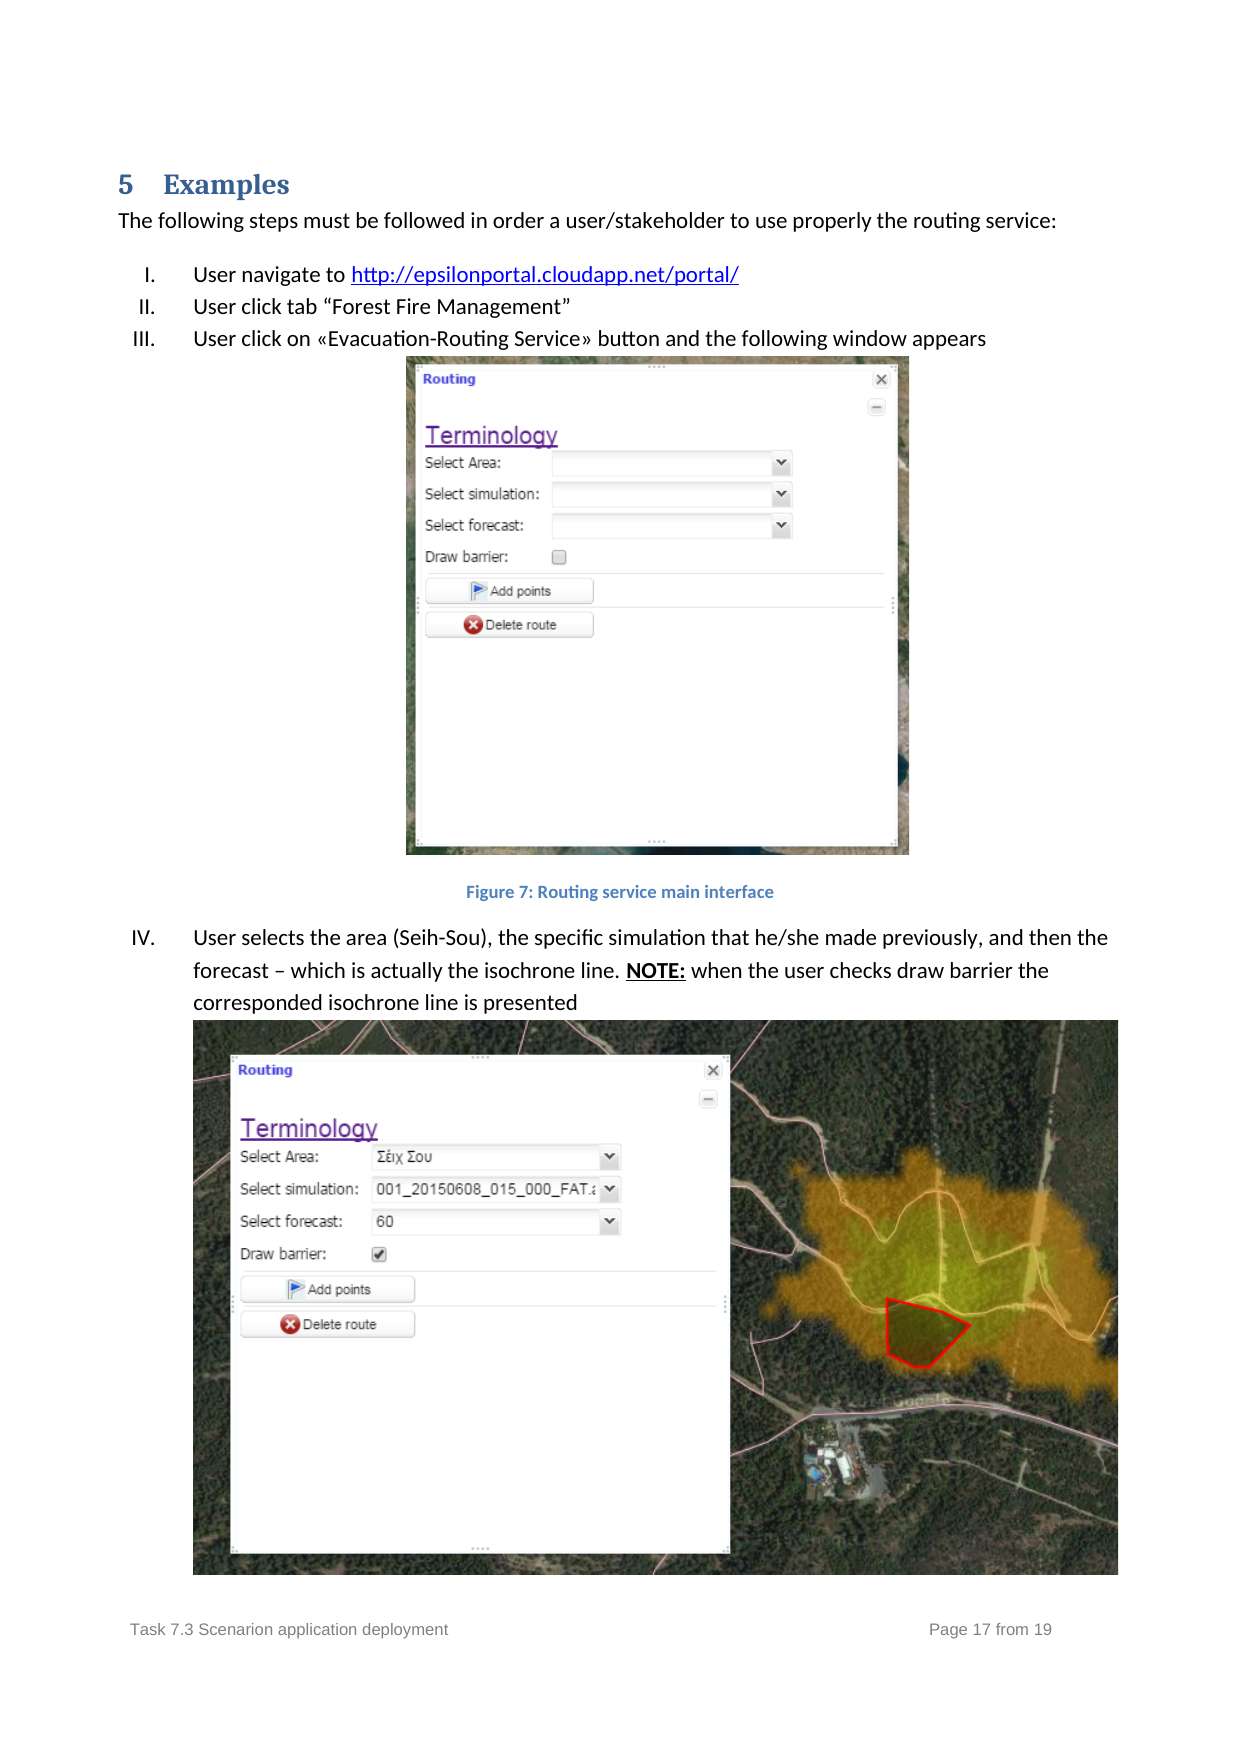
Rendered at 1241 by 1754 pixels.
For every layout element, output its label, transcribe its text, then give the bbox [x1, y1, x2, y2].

list User click on «Evacuation-Routing Service» button and the following window appears [156, 324, 1122, 352]
picture [406, 356, 910, 855]
text The following steps must be followed in order a user/stakeholder to use properly the routing service: [118, 207, 1122, 235]
list User selects the area (Seih-Sou), the specific simulation that he/she made previously, and then the forecast – which is actually the isochrone line. NOTE: when the user checks draw barrier the corresponded isochrone line is presented [156, 923, 1122, 1016]
list User navigate to http://epsilonportal.cloudapp.net/portal/ [156, 260, 1122, 288]
list User click tab “Forest Fire Management” [156, 292, 1122, 320]
subtitle Examples [118, 168, 1122, 202]
picture [193, 1020, 1119, 1575]
